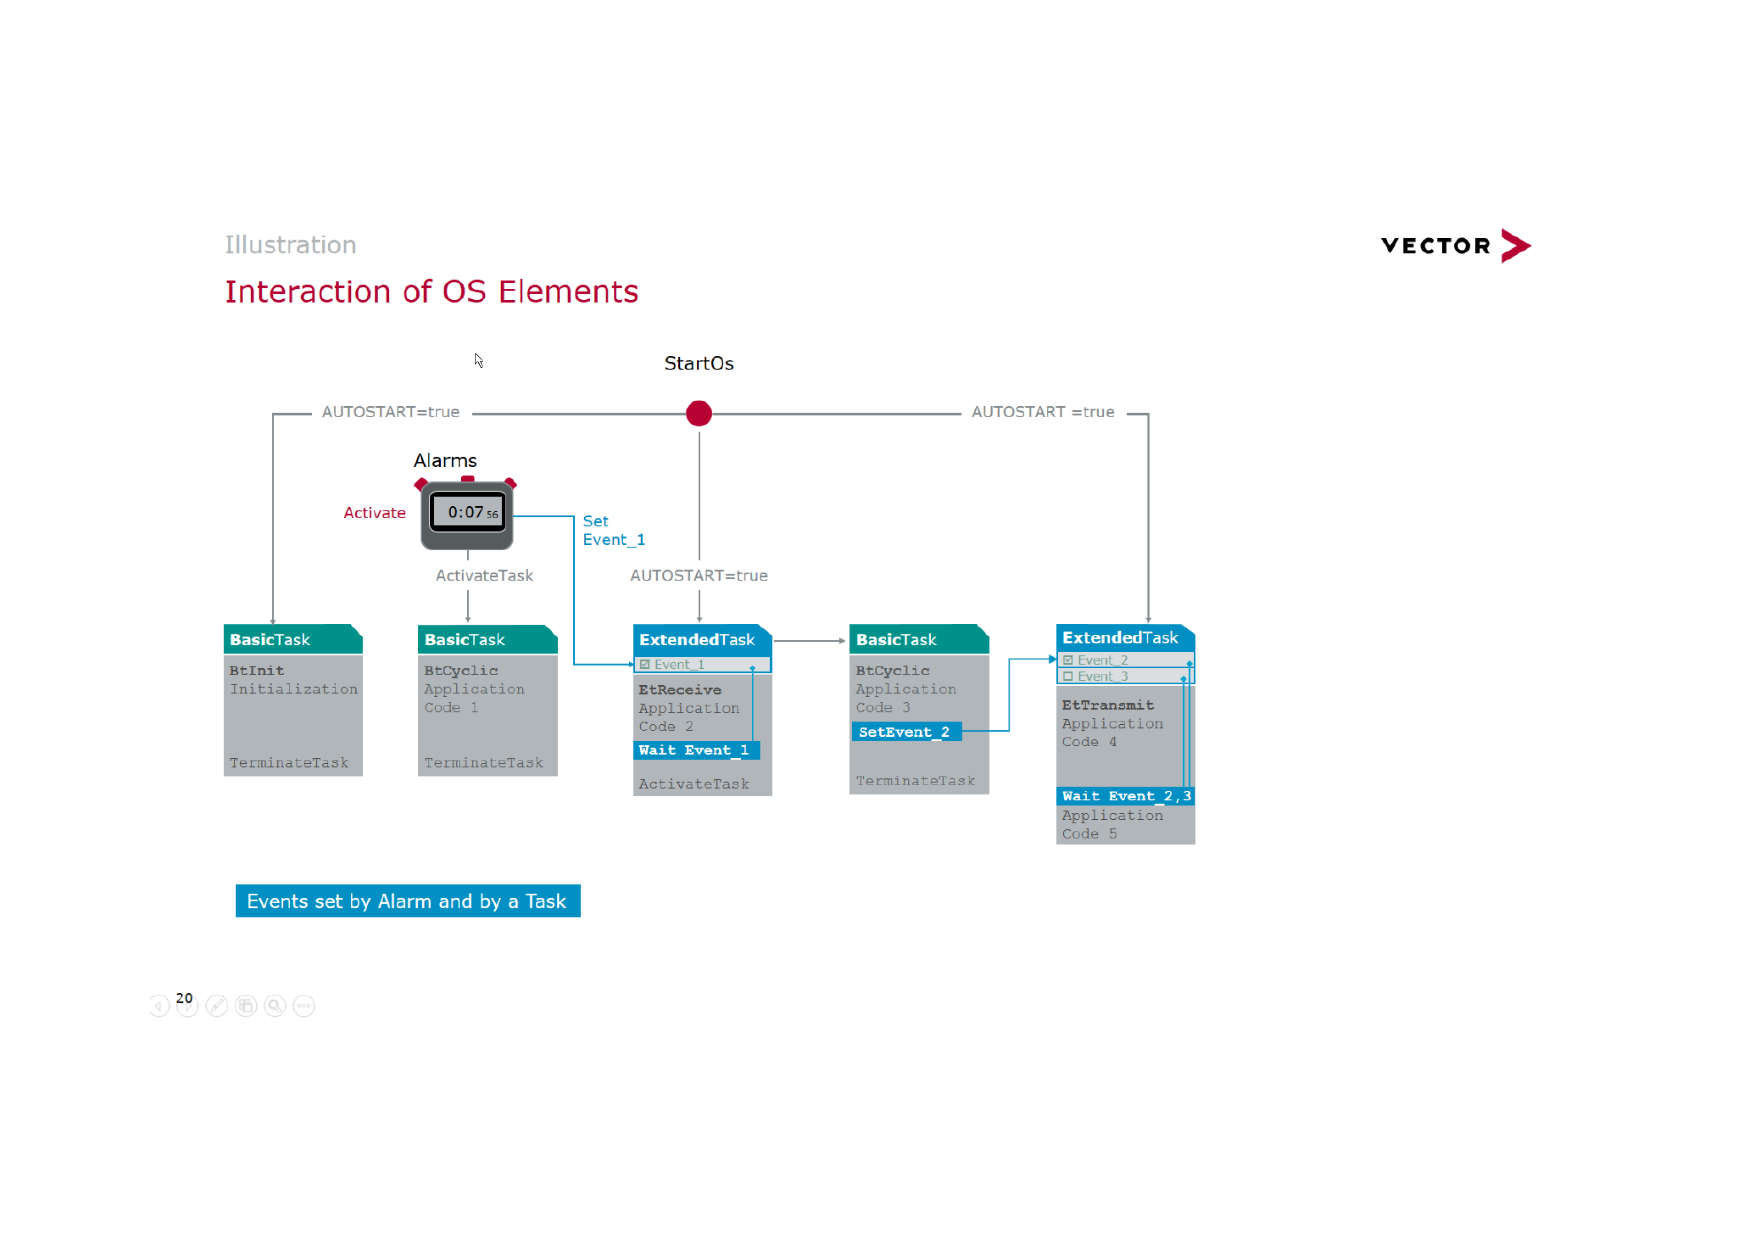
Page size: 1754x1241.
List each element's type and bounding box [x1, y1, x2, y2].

picture [150, 197, 1604, 1019]
